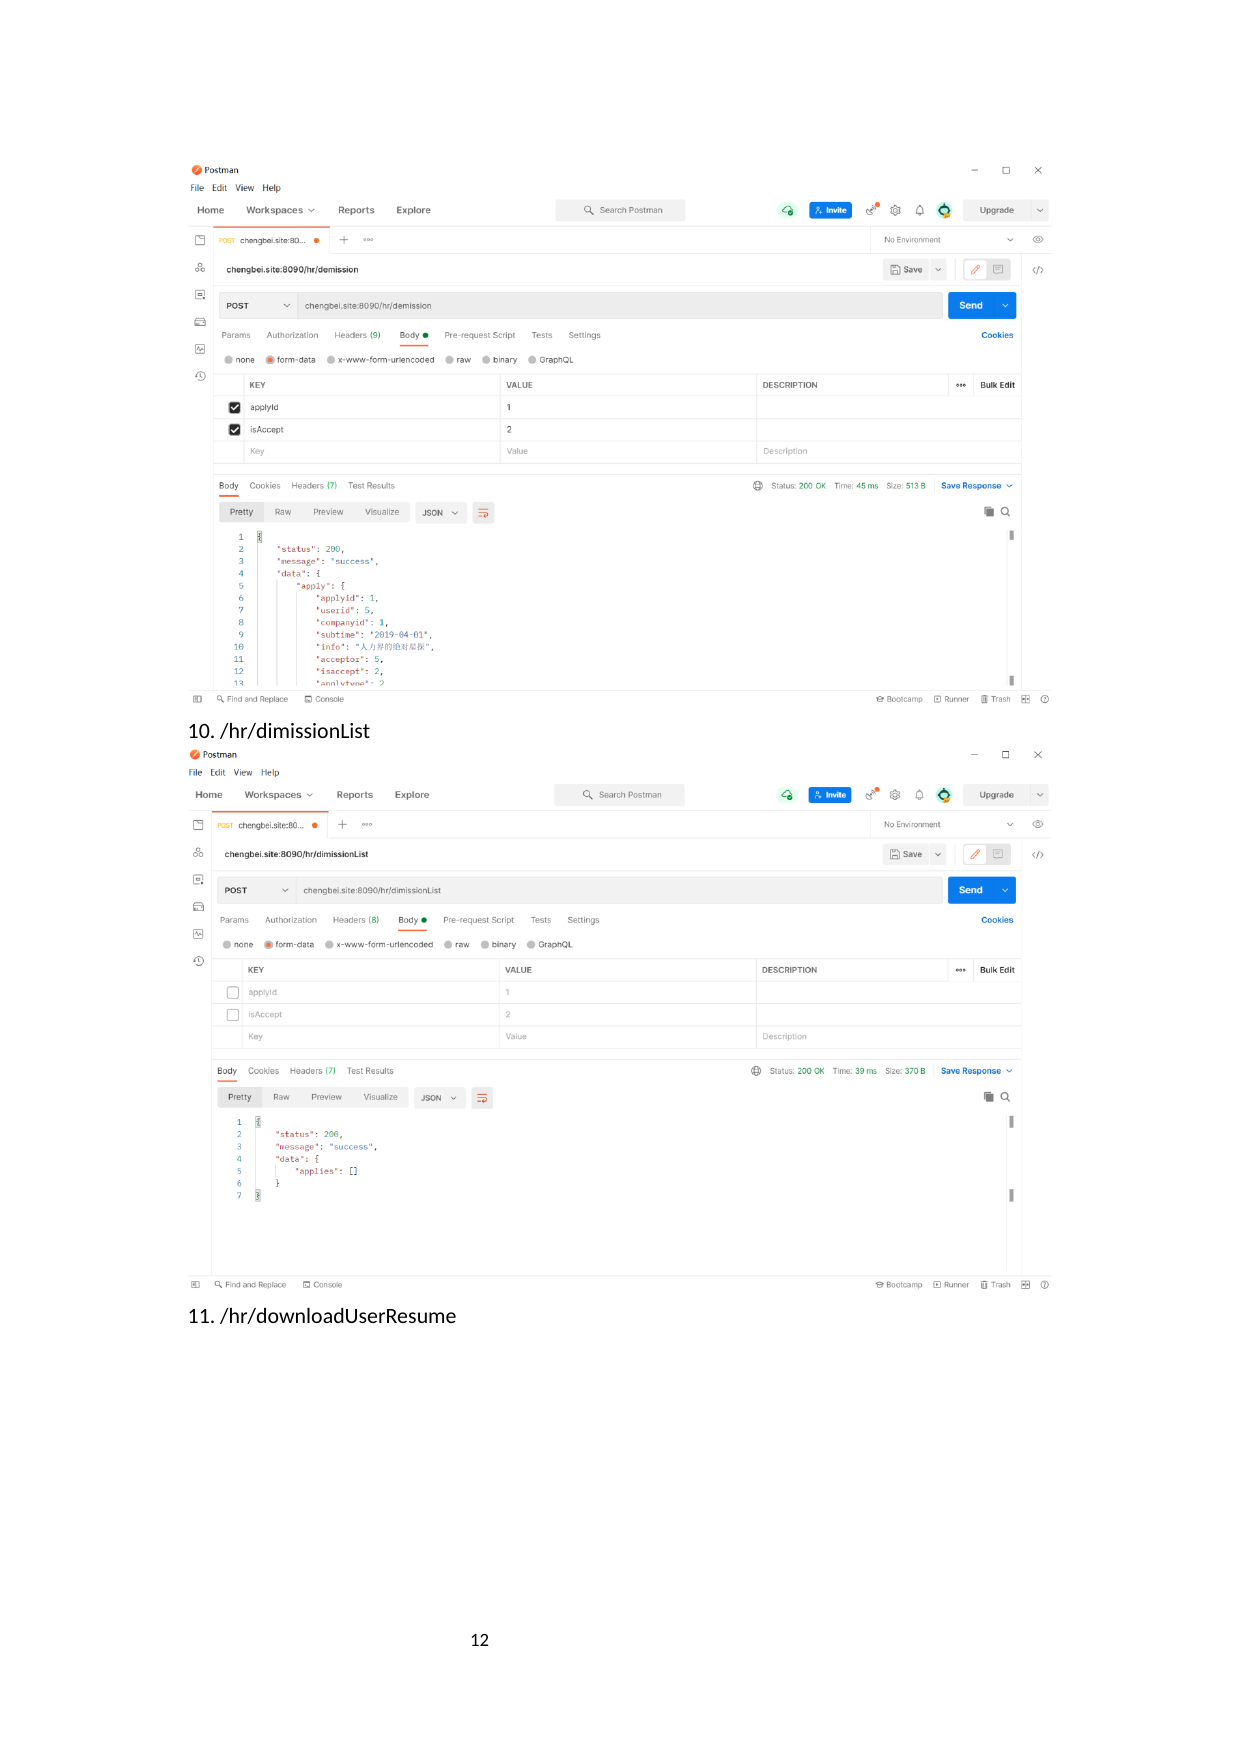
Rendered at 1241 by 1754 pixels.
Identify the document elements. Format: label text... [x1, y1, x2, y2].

list /hr/downloadUserResume [187, 1299, 1053, 1332]
picture [187, 747, 1052, 1292]
picture [187, 162, 1053, 706]
list /hr/dimissionList [187, 714, 1053, 747]
